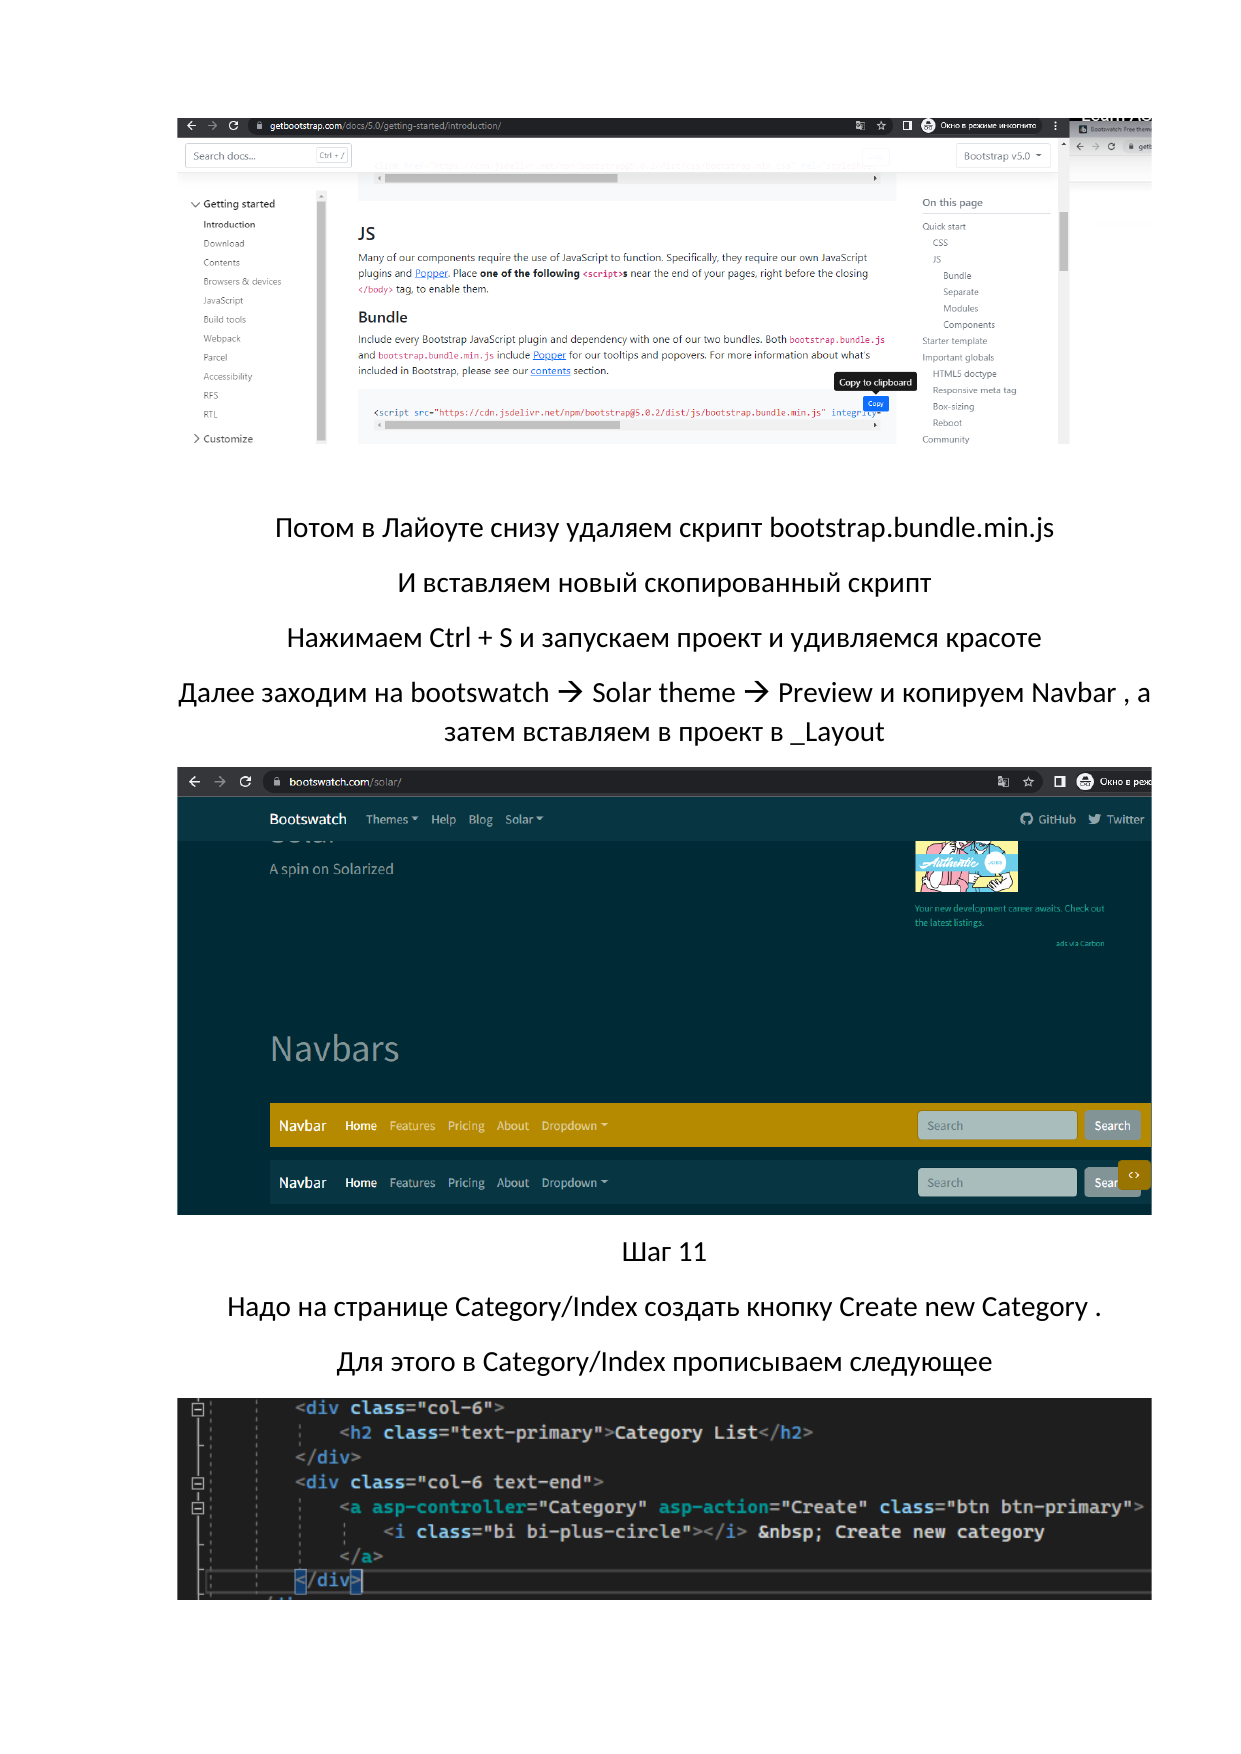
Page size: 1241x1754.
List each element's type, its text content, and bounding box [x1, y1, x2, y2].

picture [969, 905, 976, 911]
picture [391, 1051, 398, 1059]
text Далее заходим на bootswatch Solar theme Preview и копируем Navbar , а затем вставляем в проект в _Layout [177, 674, 1152, 748]
text Шаг 11 [177, 1233, 1152, 1269]
picture [358, 1043, 368, 1060]
picture [301, 1043, 310, 1060]
text Надо на странице Category/Index создать кнопку Create new Category . [177, 1288, 1152, 1324]
picture [273, 1037, 279, 1060]
text Потом в Лайоуте снизу удаляем скрипт bootstrap.bundle.min.js [177, 509, 1152, 544]
picture [177, 767, 1152, 891]
text Для этого в Category/Index прописываем следующее [177, 1343, 1152, 1379]
picture [341, 1043, 349, 1061]
picture [177, 1398, 1152, 1600]
picture [324, 1043, 330, 1057]
picture [296, 1052, 303, 1061]
picture [374, 1043, 378, 1060]
picture [285, 1037, 290, 1060]
picture [315, 1043, 323, 1060]
picture [177, 118, 1152, 444]
picture [354, 1052, 360, 1061]
text Нажимаем Ctrl + S и запускаем проект и удивляемся красоте [177, 619, 1152, 655]
picture [271, 1161, 1152, 1203]
picture [335, 1034, 339, 1060]
picture [279, 1044, 285, 1054]
text И вставляем новый скопированный скрипт [177, 564, 1152, 599]
picture [271, 1104, 1152, 1146]
